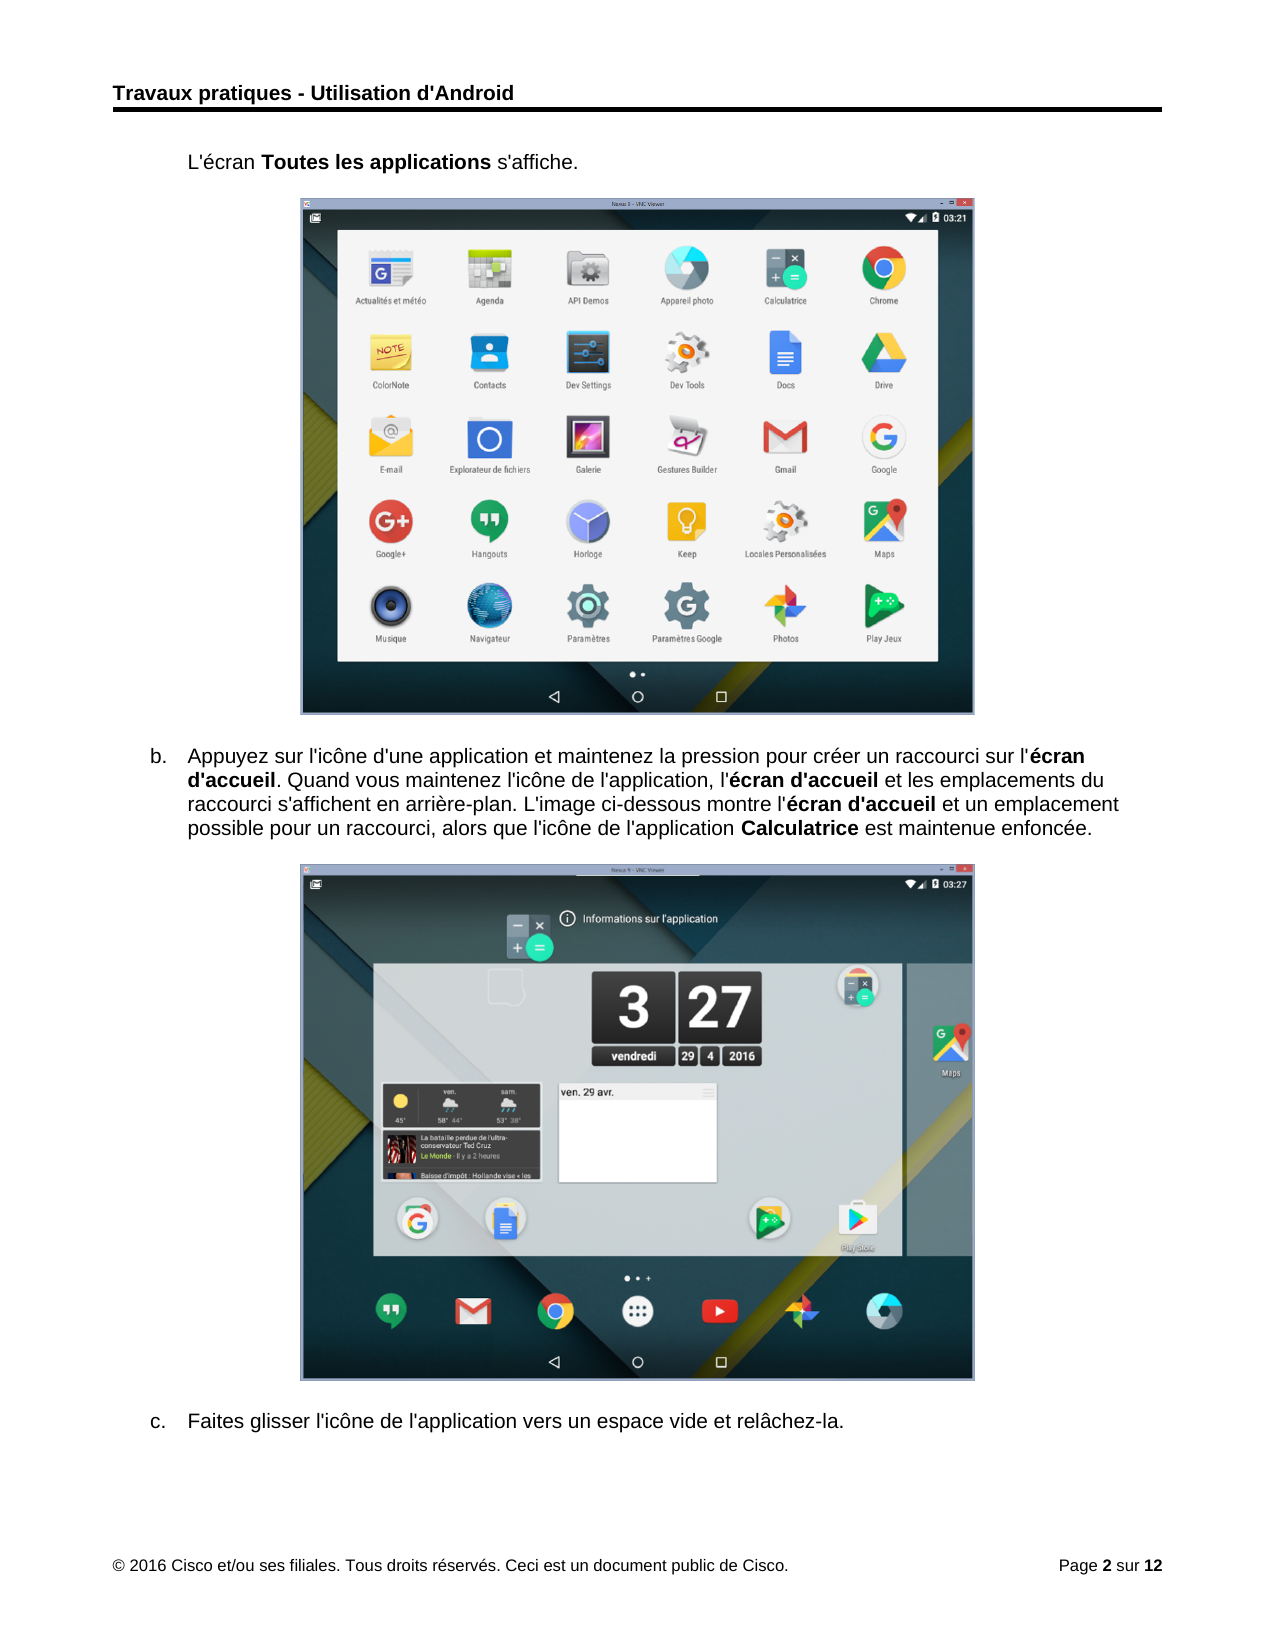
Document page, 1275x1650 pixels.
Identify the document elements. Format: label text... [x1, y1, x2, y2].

text Faites glisser l'icône de l'application vers un espace vide et relâchez-la. [150, 1409, 1162, 1433]
picture [300, 198, 975, 715]
text L'écran Toutes les applications s'affiche. [187, 150, 1162, 174]
picture [300, 864, 975, 1381]
text Appuyez sur l'icône d'une application et maintenez la pression pour créer un raccourci sur l'écran d'accueil. Quand vous maintenez l'icône de l'application, l'écran d'accueil et les emplacements du raccourci s'affichent en arrière-plan. L'image ci-dessous montre l'écran d'accueil et un emplacement possible pour un raccourci, alors que l'icône de l'application Calculatrice est maintenue enfoncée. [150, 744, 1162, 839]
